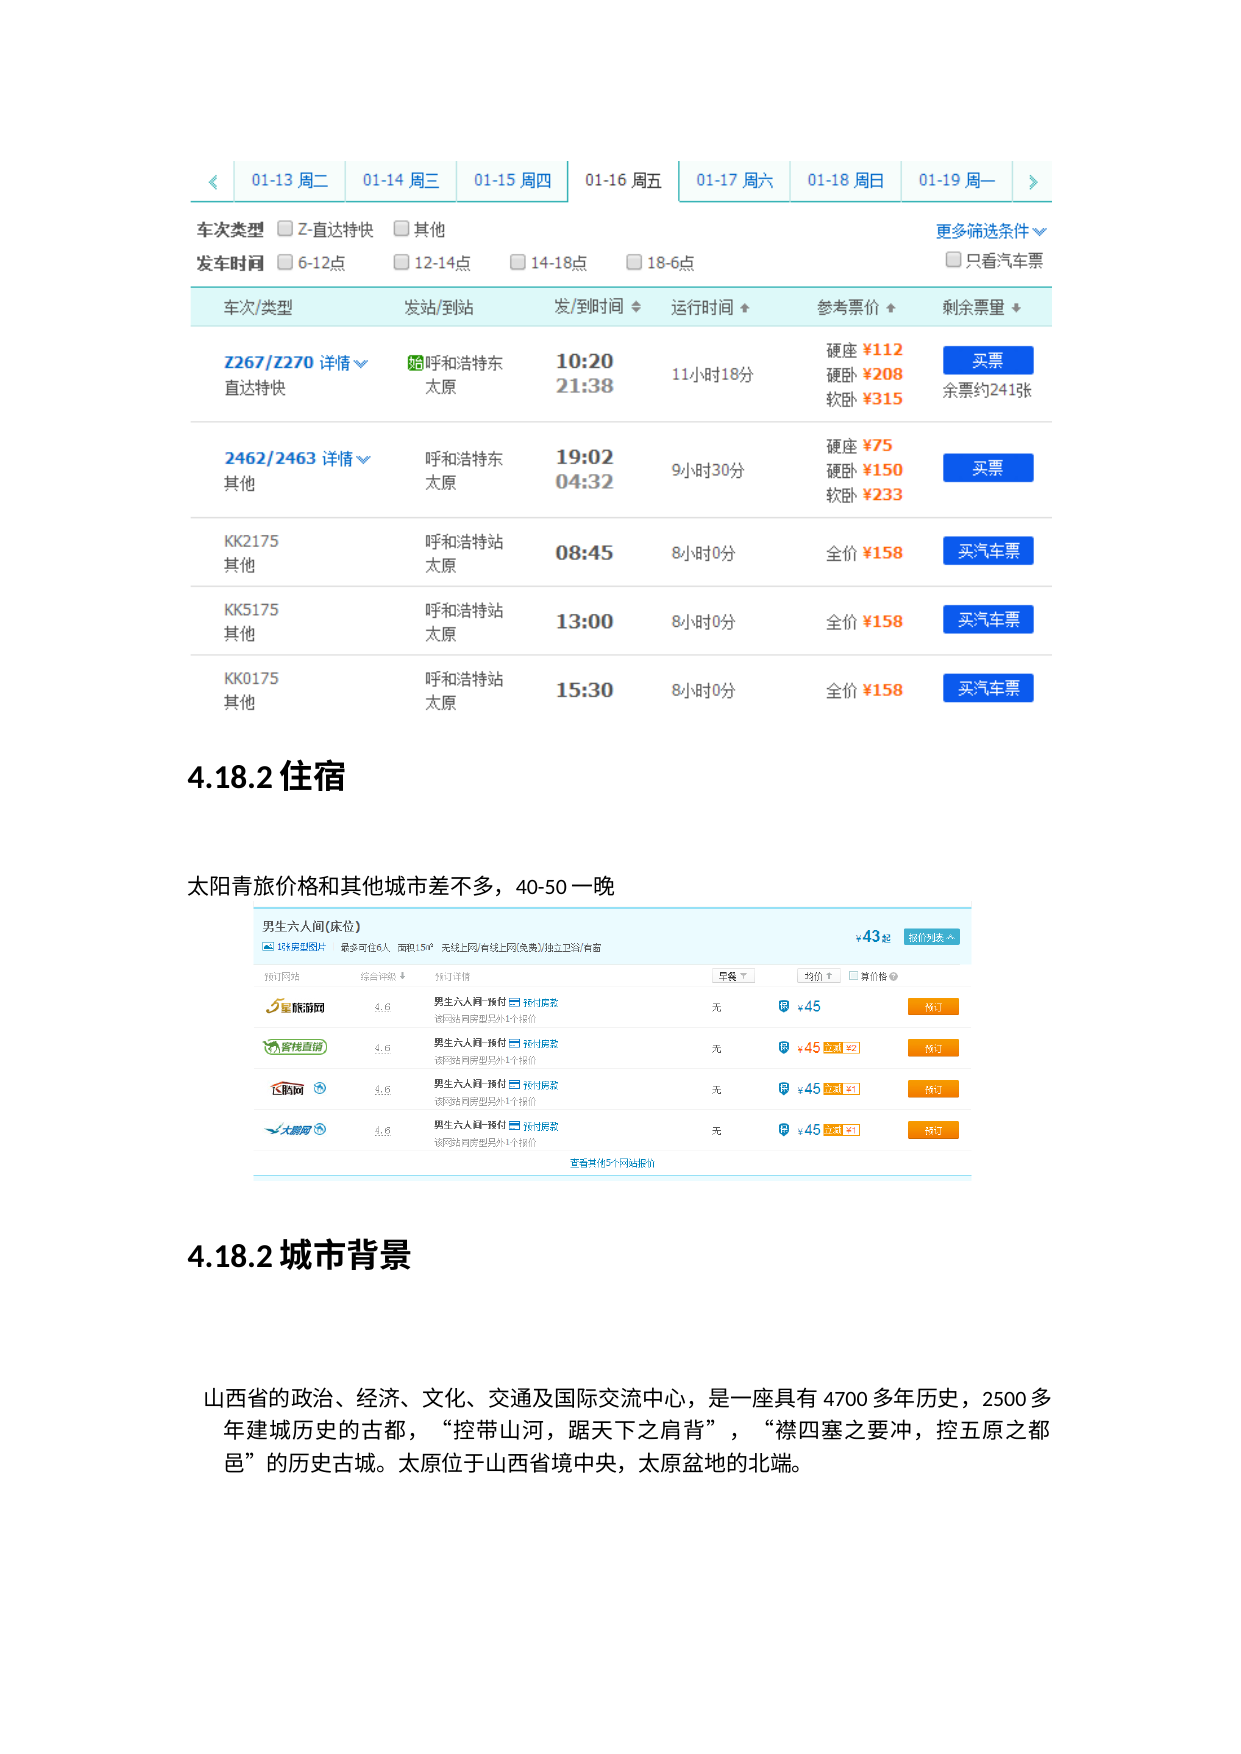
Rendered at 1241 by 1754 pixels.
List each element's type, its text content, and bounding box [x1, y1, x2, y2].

subtitle 4.18.2住宿 [187, 742, 1053, 807]
subtitle 4.18.2城市背景 [187, 1221, 1053, 1286]
text 太阳青旅价格和其他城市差不多，40-50一晚 [187, 869, 1053, 901]
text 山西省的政治、经济、文化、交通及国际交流中心，是一座具有4700多年历史，2500多年建城历史的古都，“控带山河，踞天下之肩背”，“襟四塞之要冲，控五原之都邑”的历史古城。太原位于山西省境中央，太原盆地的北端。 [187, 1381, 1053, 1478]
picture [187, 901, 1052, 1181]
picture [187, 161, 1052, 714]
